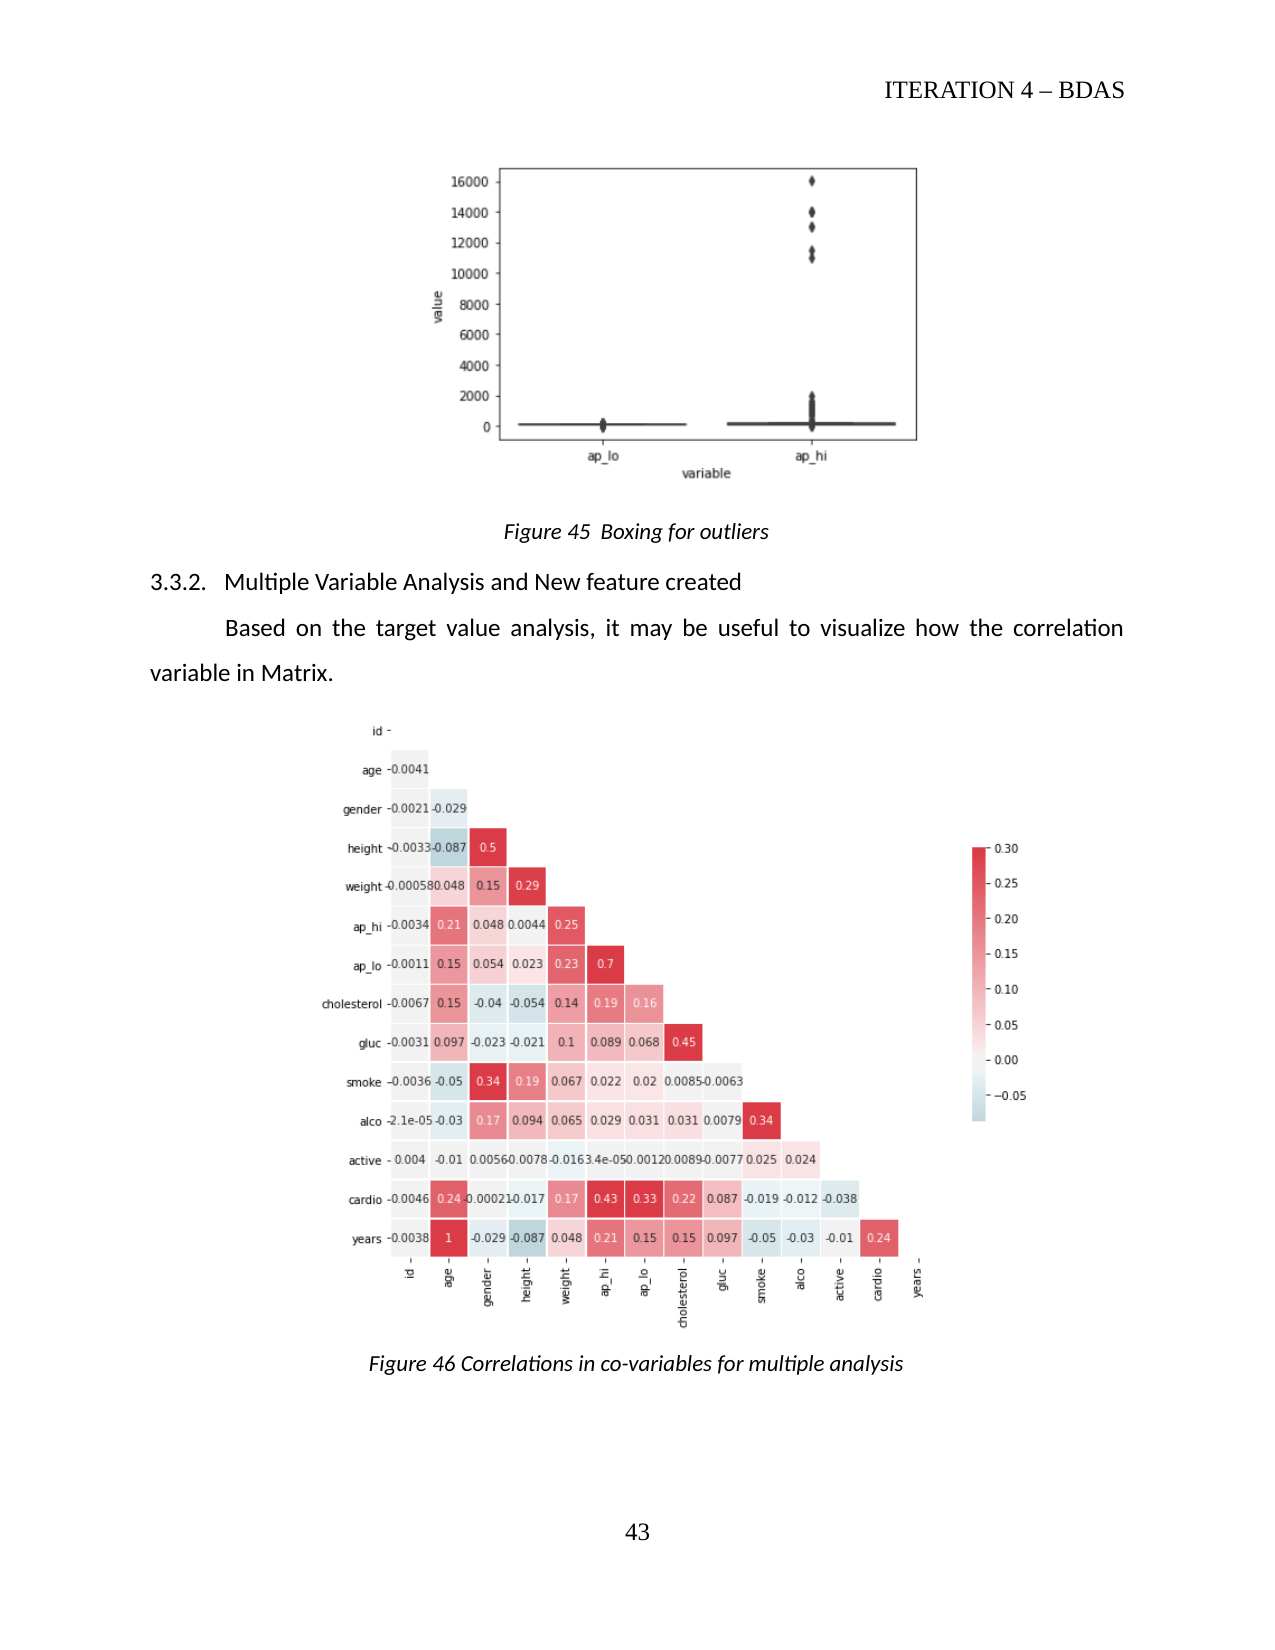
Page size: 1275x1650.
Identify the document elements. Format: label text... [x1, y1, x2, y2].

picture [313, 703, 1036, 1335]
picture [411, 150, 939, 489]
text Based on the target value analysis, it may be useful to visualize how the correlation variable in Matrix. [150, 612, 1125, 688]
text Figure 45 Boxing for outliers [150, 517, 1125, 545]
list Multiple Variable Analysis and New feature created [150, 566, 1125, 597]
text Figure 46 Correlations in co-variables for multiple analysis [150, 1349, 1125, 1377]
